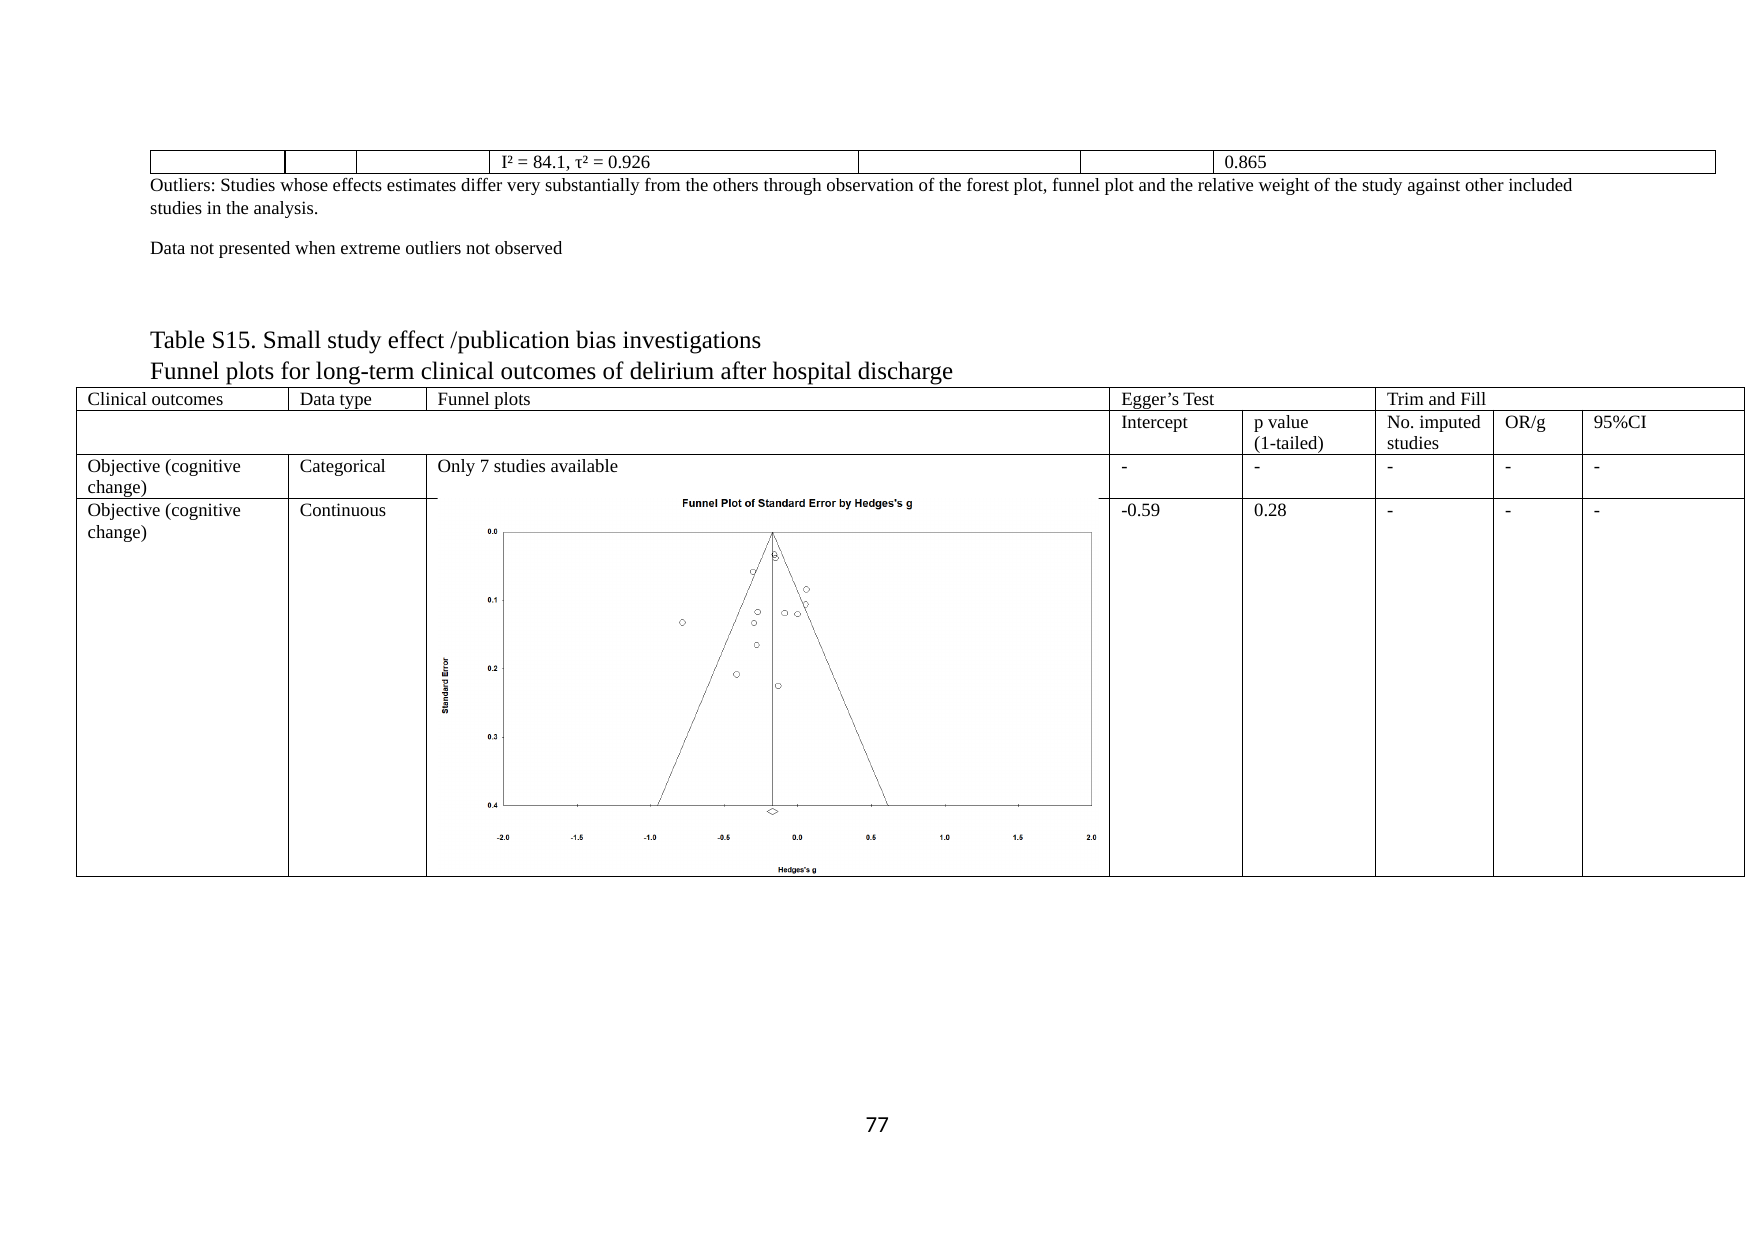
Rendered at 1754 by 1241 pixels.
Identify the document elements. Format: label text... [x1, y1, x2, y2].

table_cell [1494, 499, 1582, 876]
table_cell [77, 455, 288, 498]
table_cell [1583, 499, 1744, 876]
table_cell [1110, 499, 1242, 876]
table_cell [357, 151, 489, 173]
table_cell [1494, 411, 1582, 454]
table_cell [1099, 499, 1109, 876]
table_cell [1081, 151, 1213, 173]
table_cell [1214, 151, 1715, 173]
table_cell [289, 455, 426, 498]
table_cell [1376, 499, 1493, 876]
picture [437, 498, 1099, 876]
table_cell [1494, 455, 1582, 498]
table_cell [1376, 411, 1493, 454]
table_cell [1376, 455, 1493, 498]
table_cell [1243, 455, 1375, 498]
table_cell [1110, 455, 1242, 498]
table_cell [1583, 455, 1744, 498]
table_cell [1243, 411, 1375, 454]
text Funnel plots for long-term clinical outcomes of delirium after hospital discharge [150, 356, 1604, 385]
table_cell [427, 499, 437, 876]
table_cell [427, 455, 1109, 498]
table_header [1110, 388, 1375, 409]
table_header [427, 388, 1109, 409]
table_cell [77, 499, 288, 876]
subtitle Table S15. Small study effect /publication bias investigations [150, 325, 1604, 354]
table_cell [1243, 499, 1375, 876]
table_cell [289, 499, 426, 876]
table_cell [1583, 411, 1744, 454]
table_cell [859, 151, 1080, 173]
text Outliers: Studies whose effects estimates differ very substantially from the others through observation of the forest plot, funnel plot and the relative weight of the study against other included studies in the analysis. [150, 174, 1604, 218]
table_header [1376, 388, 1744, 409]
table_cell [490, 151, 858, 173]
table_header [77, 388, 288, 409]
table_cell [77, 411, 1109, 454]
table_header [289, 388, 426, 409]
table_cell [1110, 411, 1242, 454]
text Data not presented when extreme outliers not observed [150, 237, 1604, 258]
